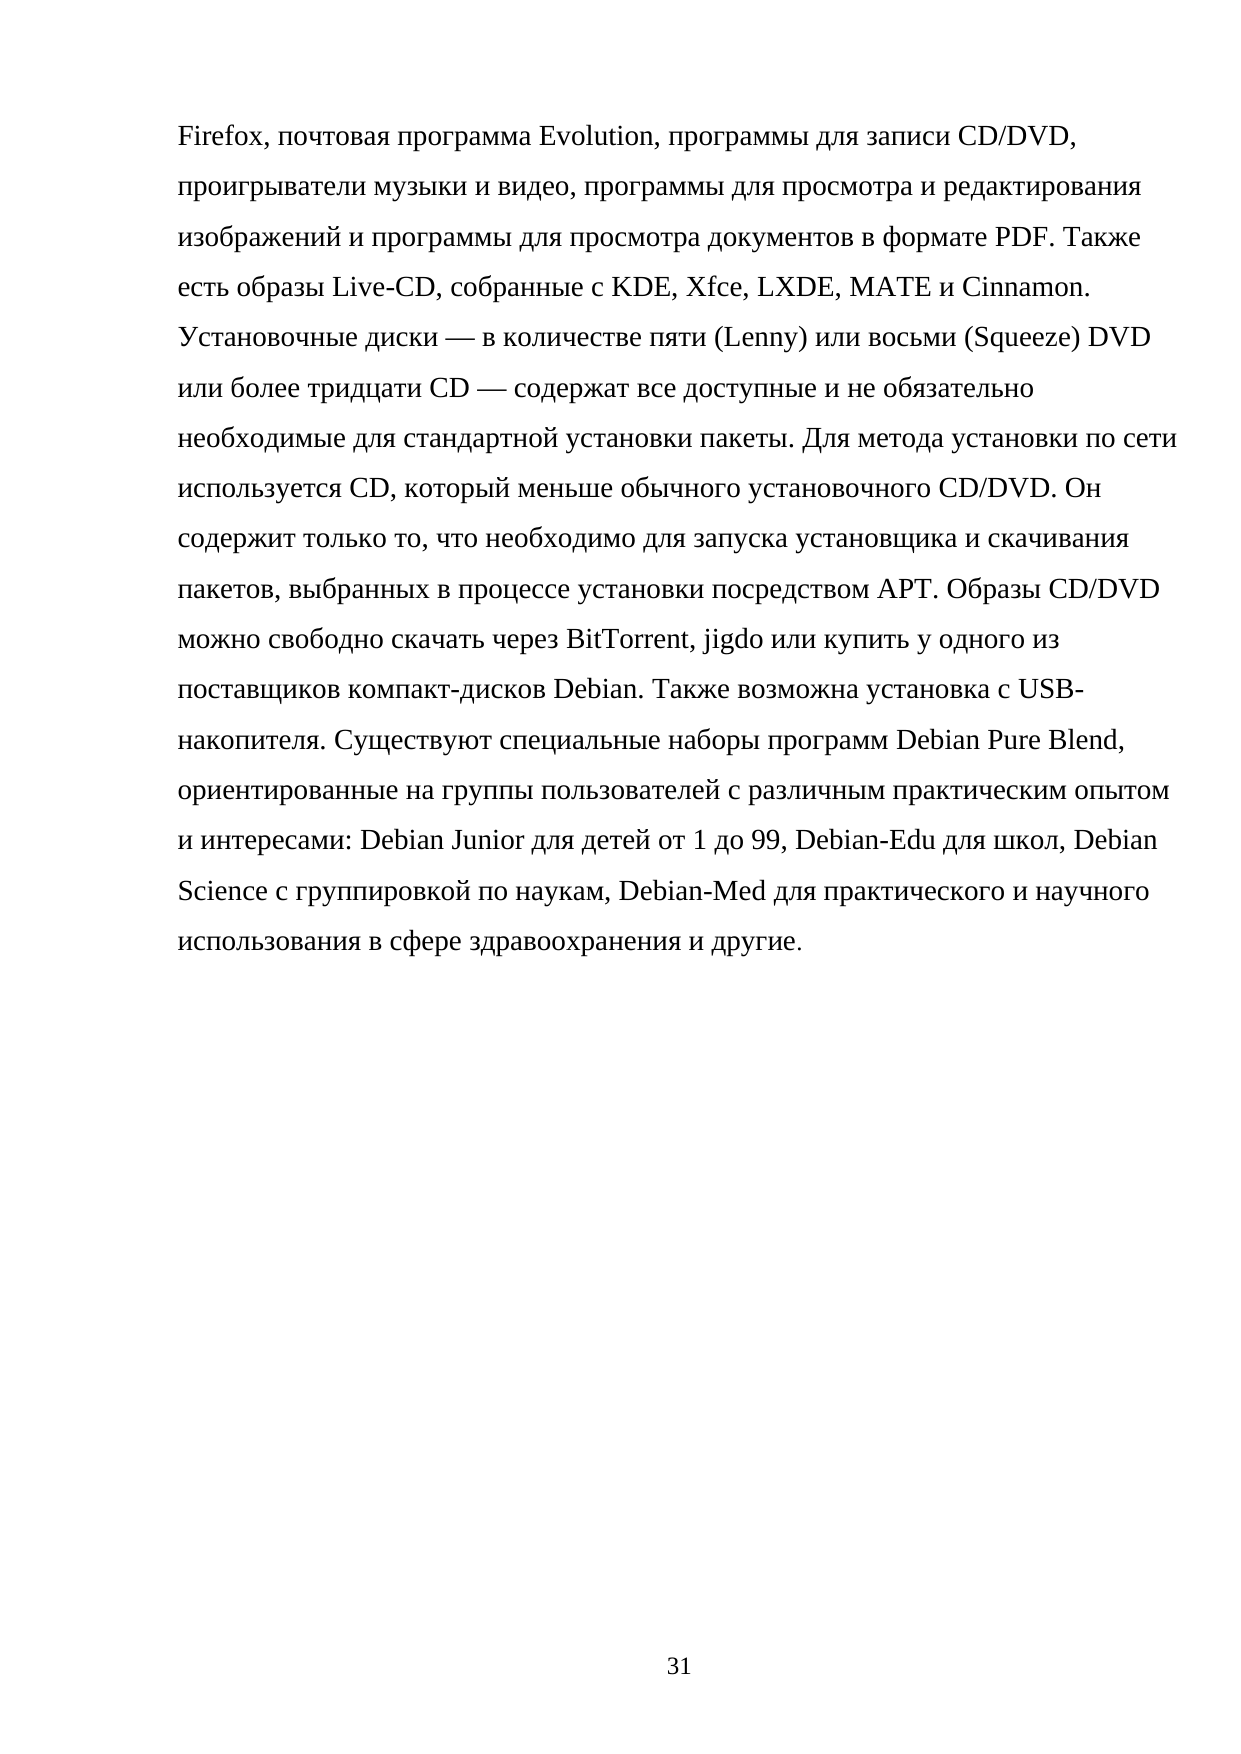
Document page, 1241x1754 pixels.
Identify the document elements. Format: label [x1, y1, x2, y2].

text [177, 118, 1181, 957]
